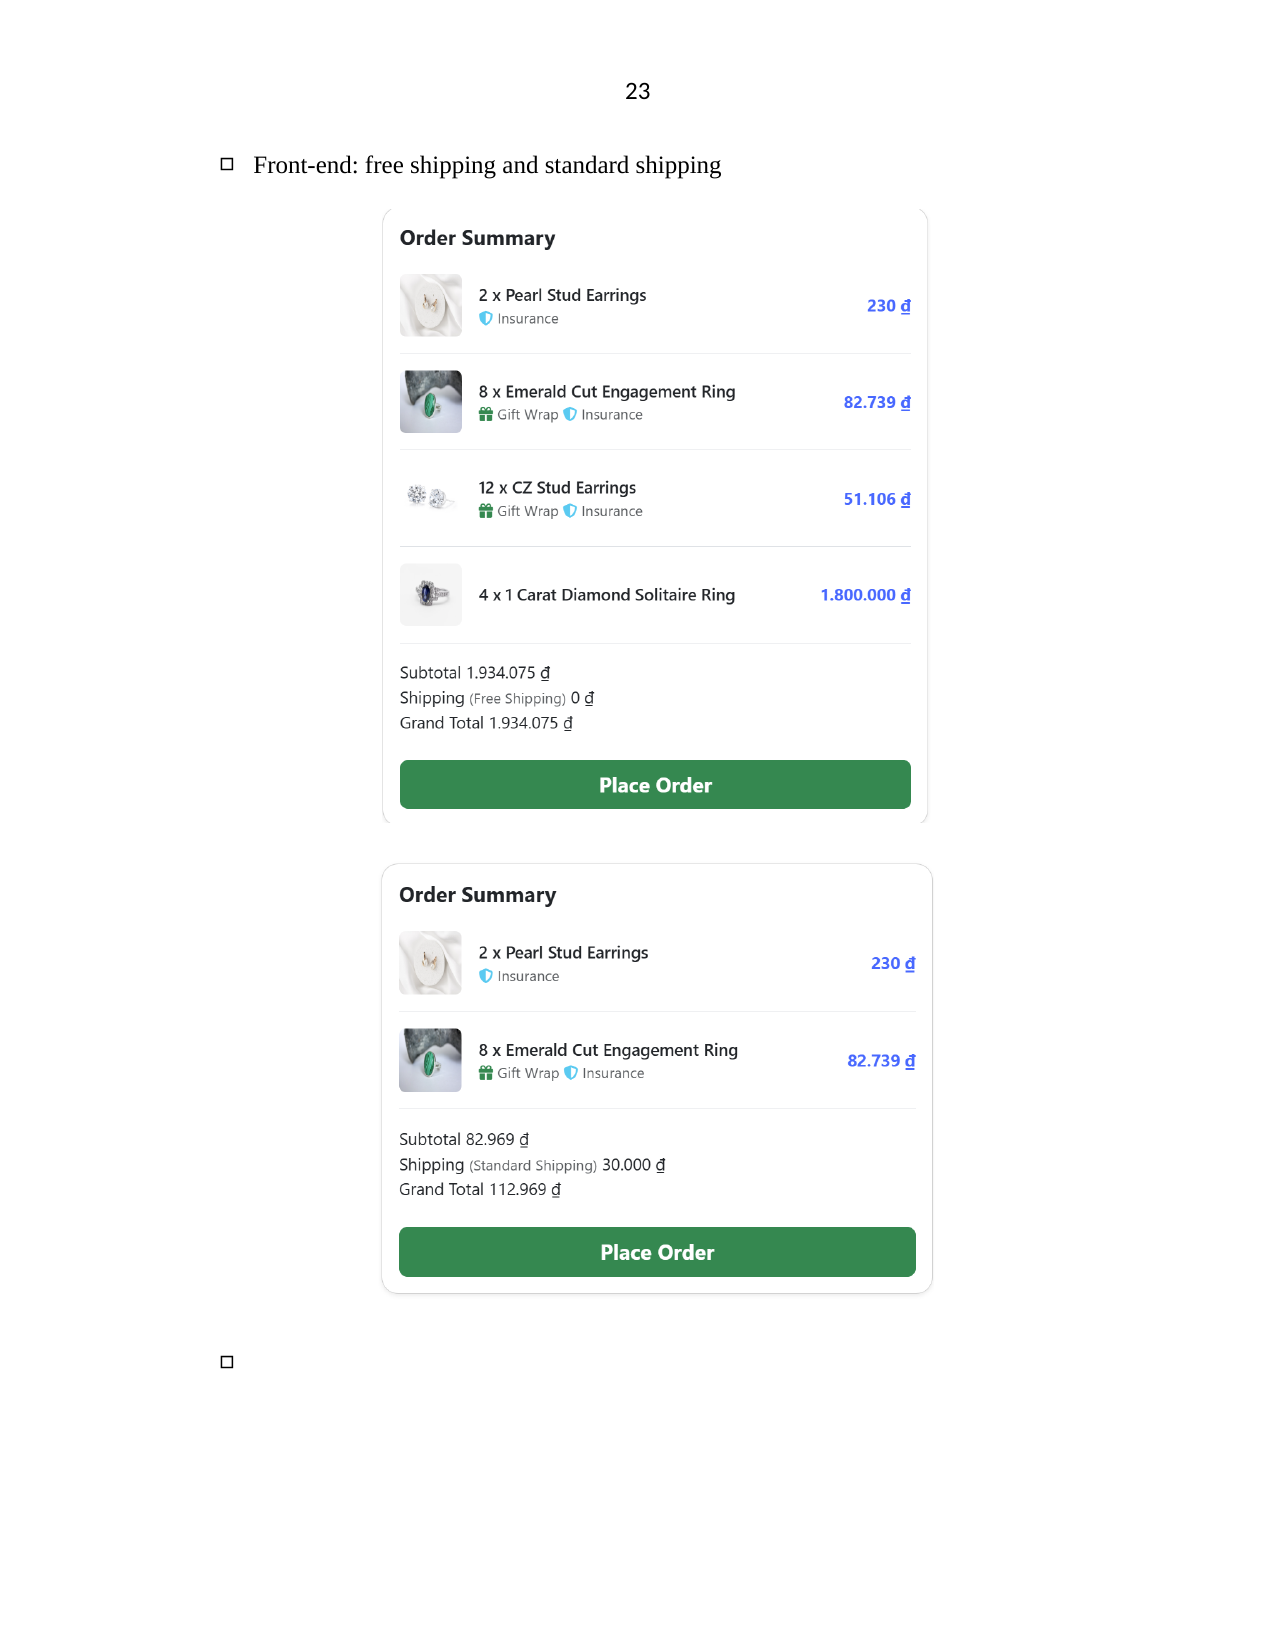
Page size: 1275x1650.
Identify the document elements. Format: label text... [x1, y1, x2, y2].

list Front-end: free shipping and standard shipping [216, 150, 1125, 179]
picture [378, 854, 935, 1317]
picture [382, 209, 931, 823]
